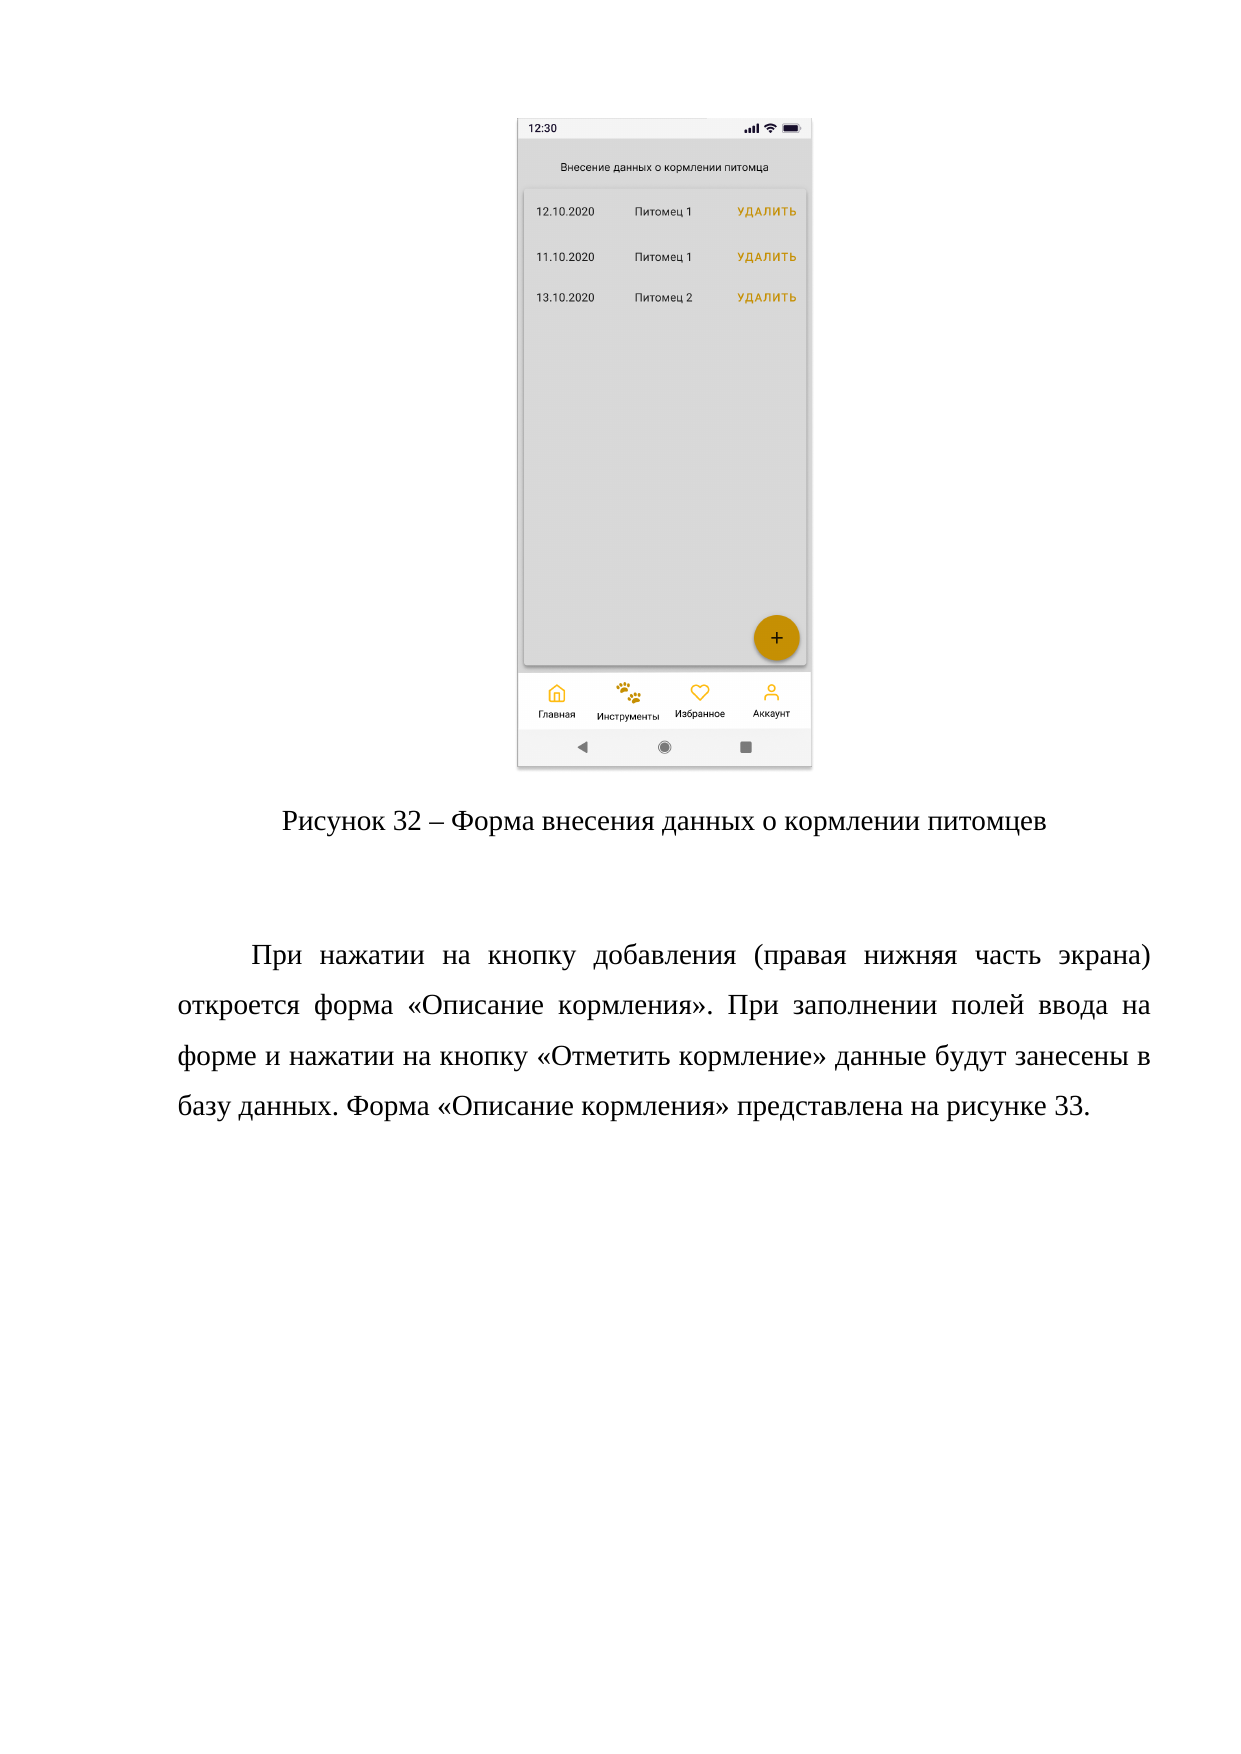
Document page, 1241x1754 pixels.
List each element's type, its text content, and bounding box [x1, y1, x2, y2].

text Рисунок 32 – Форма внесения данных о кормлении питомцев [177, 803, 1152, 837]
text При нажатии на кнопку добавления (правая нижняя часть экрана) откроется форма «Описание кормления». При заполнении полей ввода на форме и нажатии на кнопку «Отметить кормление» данные будут занесены в базу данных. Форма «Описание кормления» представлена на рисунке 33. [177, 937, 1152, 1122]
picture [514, 118, 815, 773]
